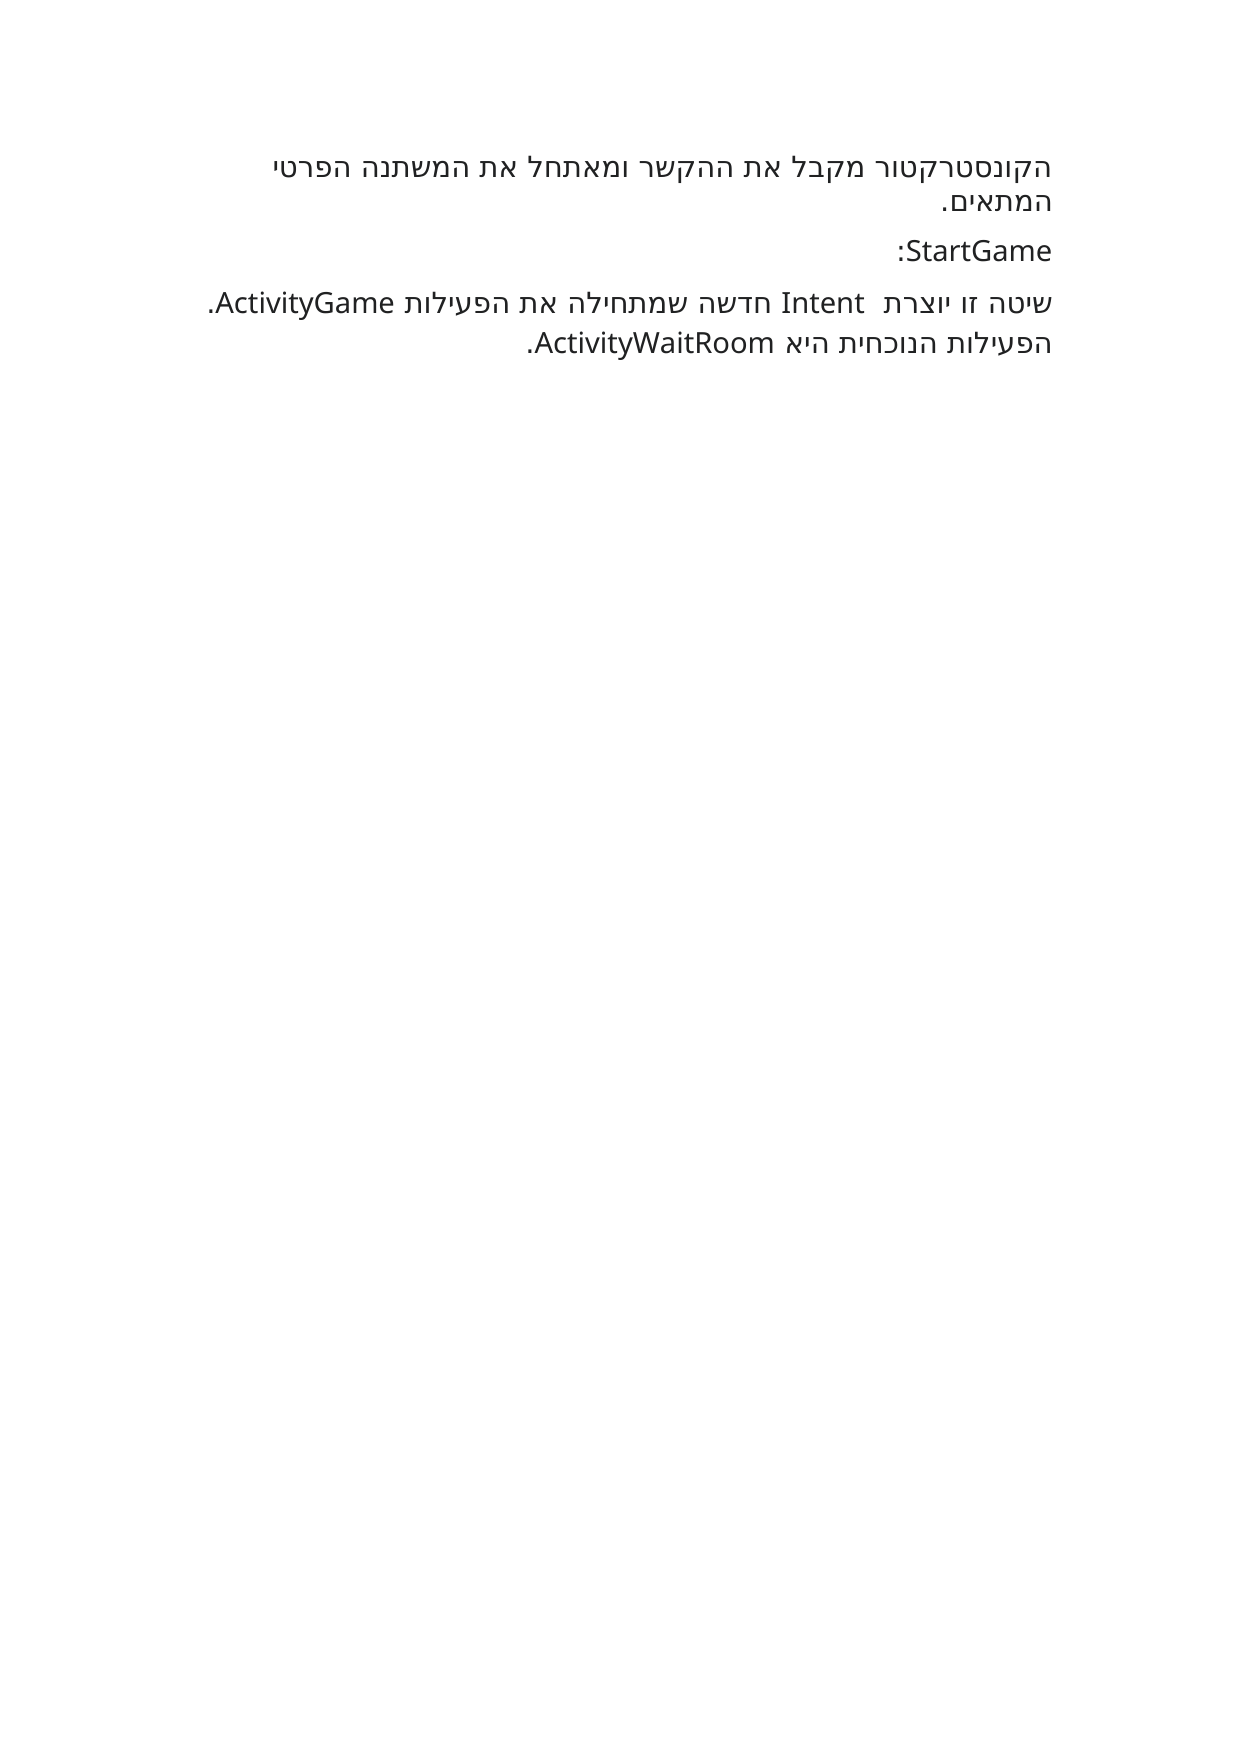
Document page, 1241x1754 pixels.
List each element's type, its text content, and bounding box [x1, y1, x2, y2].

text הקונסטרקטור מקבל את ההקשר ומאתחל את המשתנה הפרטי המתאים. [187, 150, 1053, 218]
text StartGame: [187, 230, 1053, 270]
text שיטה זו יוצרת Intent חדשה שמתחילה את הפעילות ActivityGame. הפעילות הנוכחית היא ActivityWaitRoom. [187, 283, 1053, 362]
